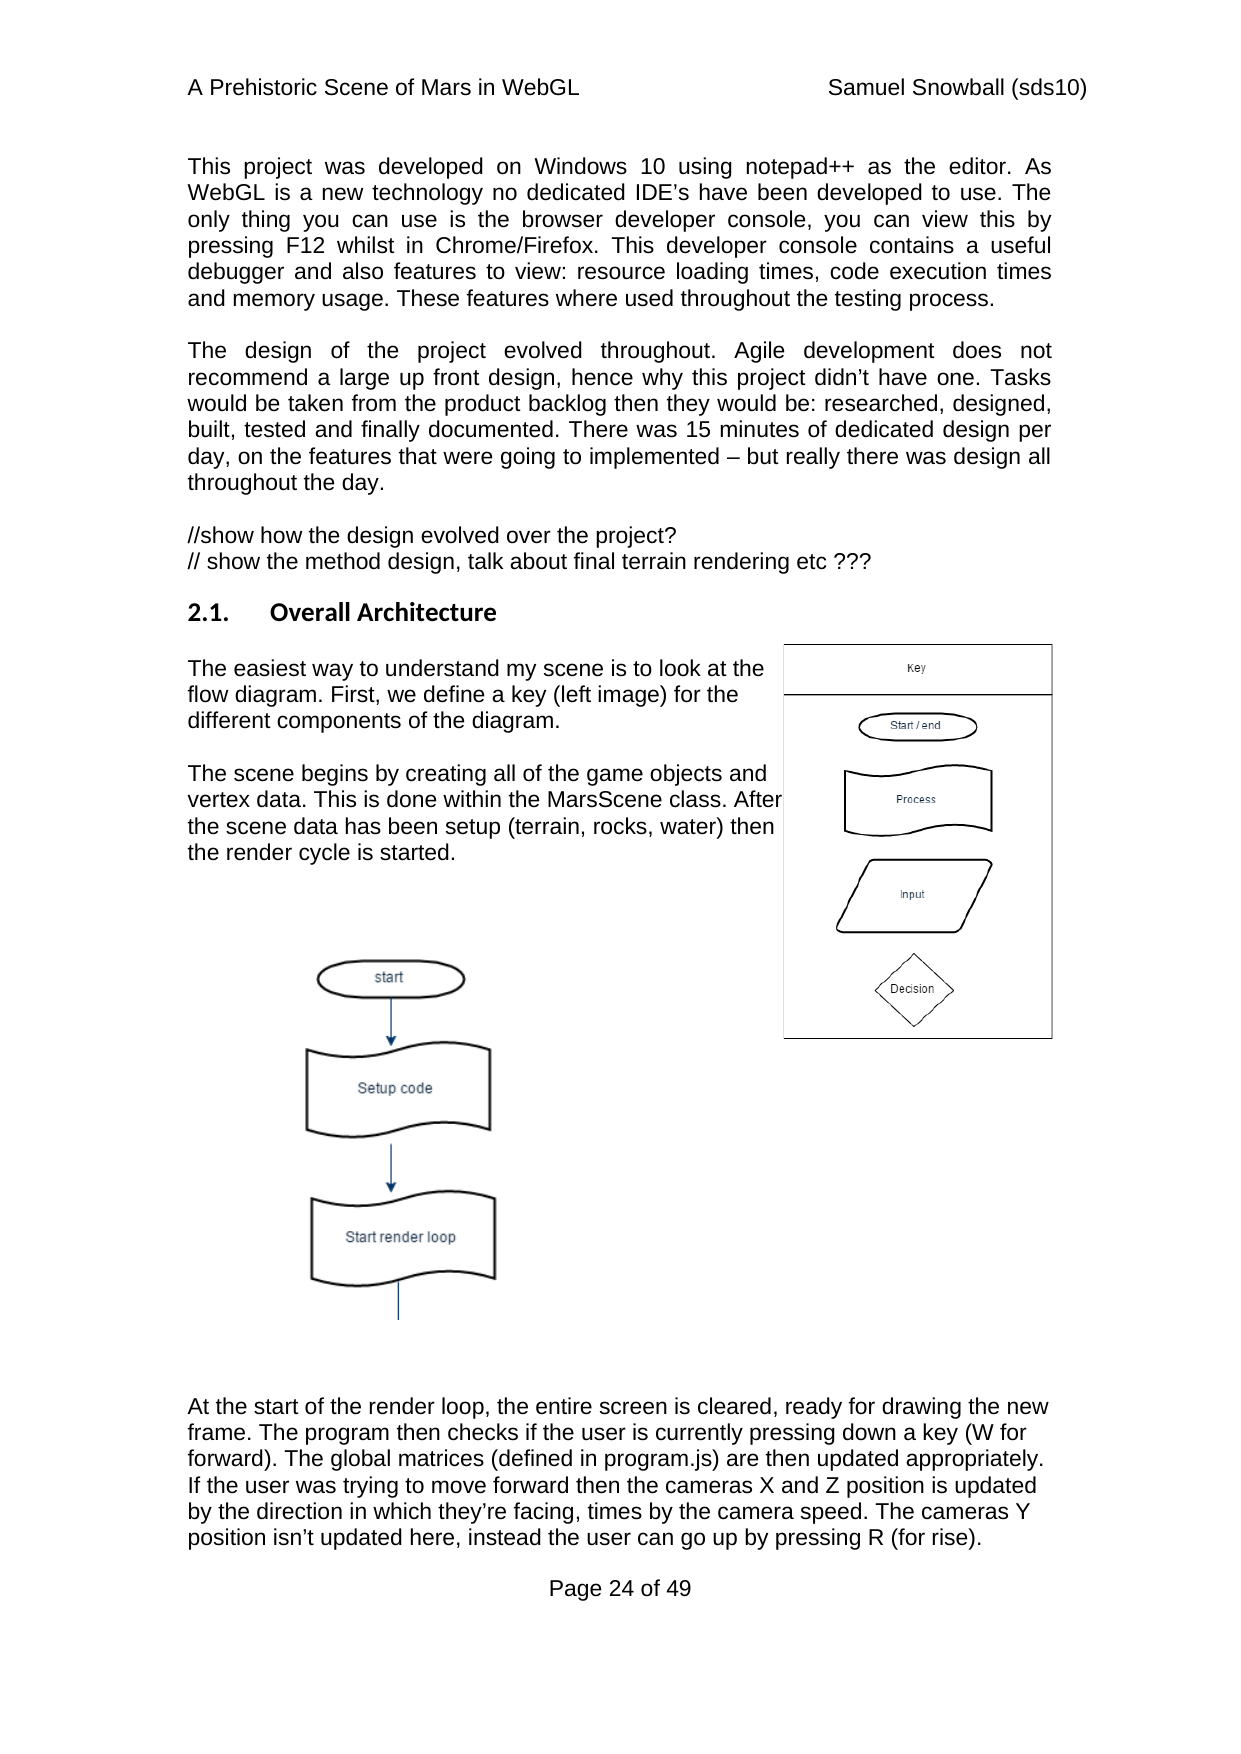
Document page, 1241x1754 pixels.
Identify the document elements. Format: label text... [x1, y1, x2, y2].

text //show how the design evolved over the project? [187, 522, 1053, 548]
text This project was developed on Windows 10 using notepad++ as the editor. As WebGL is a new technology no dedicated IDE’s have been developed to use. The only thing you can use is the browser developer console, you can view this by pressing F12 whilst in Chrome/Firefox. This developer console contains a useful debugger and also features to view: resource loading times, code execution times and memory usage. These features where used throughout the testing process. [187, 153, 1053, 311]
subtitle Overall Architecture [187, 595, 1053, 628]
text // show the method design, talk about final terrain rendering etc ??? [187, 548, 1053, 574]
text At the start of the render loop, the entire screen is cleared, ready for drawing the new frame. The program then checks if the user is currently pressing down a key (W for forward). The global matrices (defined in program.js) are then updated appropriately. If the user was trying to move forward then the cameras X and Z position is updated by the direction in which they’re facing, times by the camera speed. The cameras Y position isn’t updated here, instead the user can go up by pressing R (for rise). [187, 1393, 1053, 1551]
text The easiest way to understand my scene is to look at the flow diagram. First, we define a key (left image) for the different components of the diagram. [187, 655, 1053, 734]
text The scene begins by creating all of the game objects and vertex data. This is done within the MarsScene class. After the scene data has been setup (terrain, rocks, water) then the render cycle is started. [187, 760, 1053, 866]
text The design of the project evolved throughout. Agile development does not recommend a large up front design, hence why this project didn’t have one. Tasks would be taken from the product backlog then they would be: researched, designed, built, tested and finally documented. There was 15 minutes of dedicated design per day, on the features that were going to implemented – but really there was design all throughout the day. [187, 337, 1053, 495]
